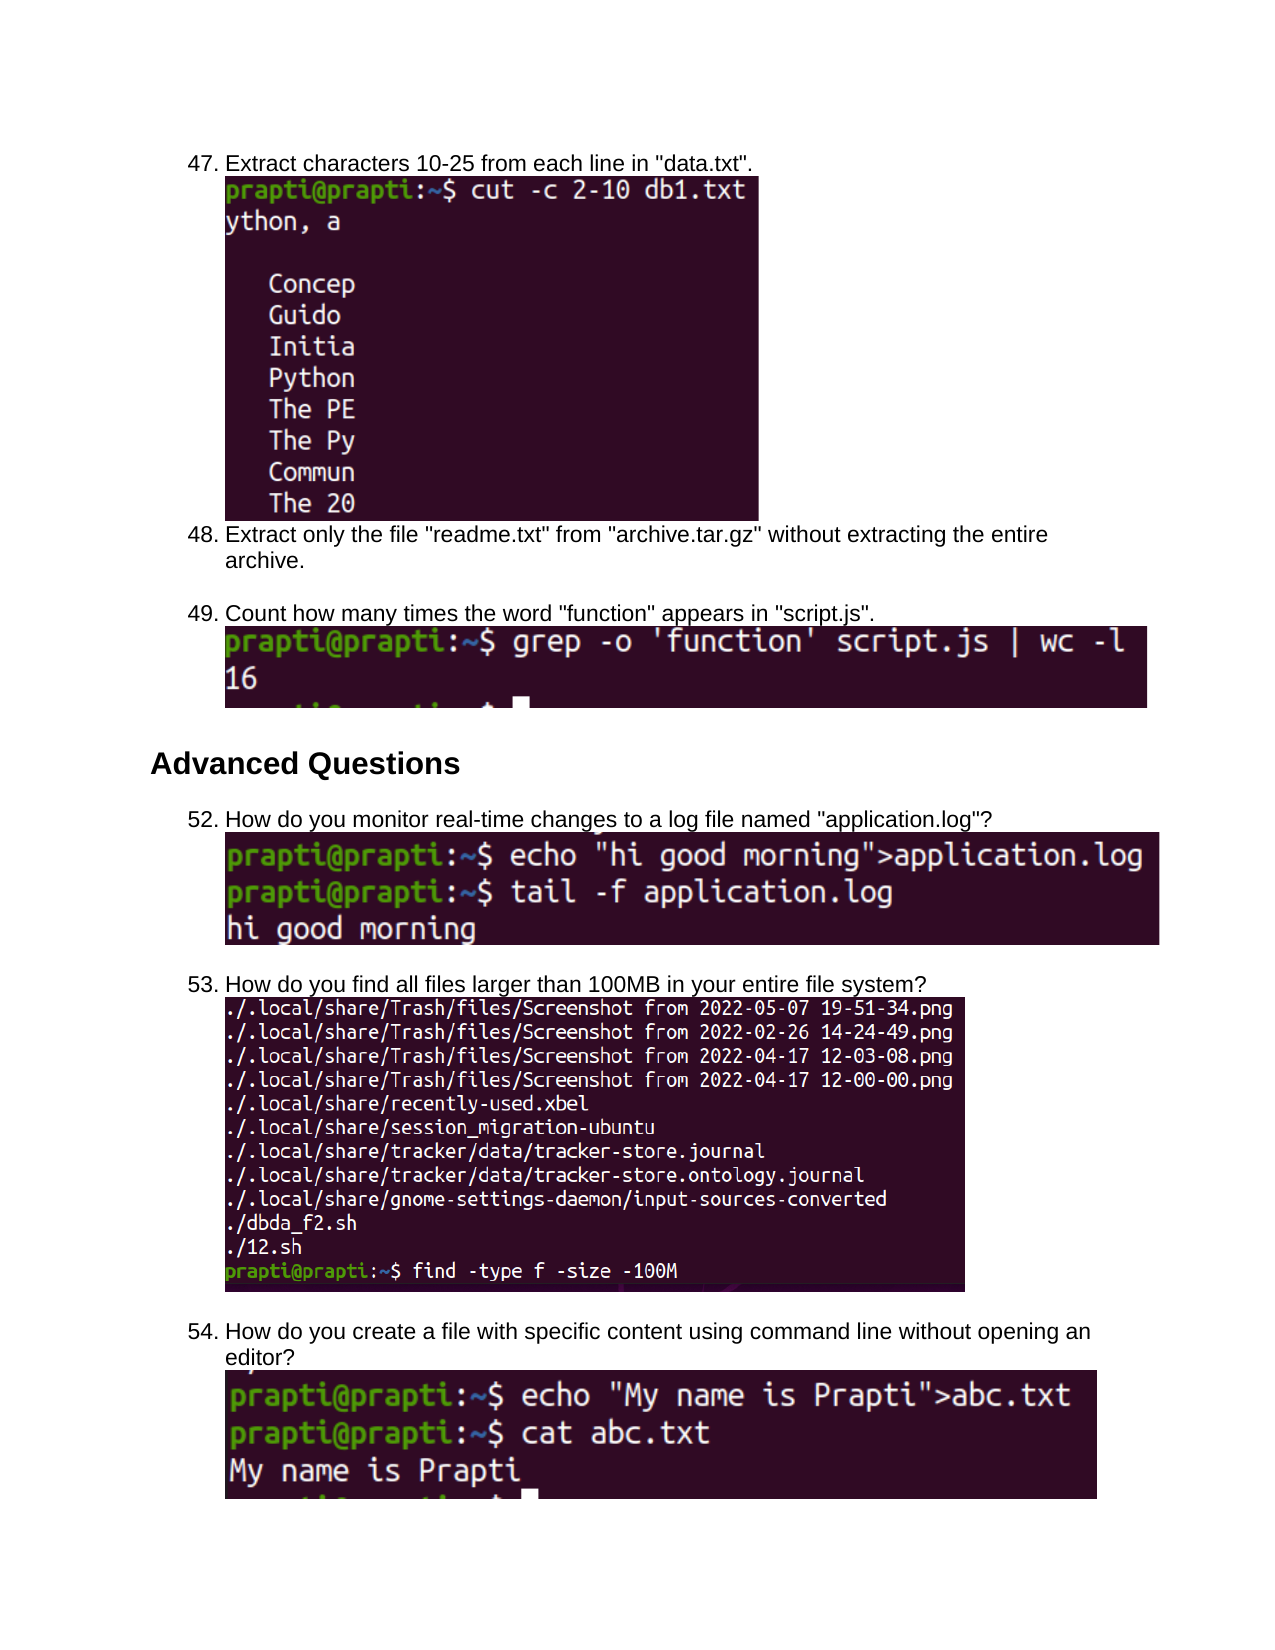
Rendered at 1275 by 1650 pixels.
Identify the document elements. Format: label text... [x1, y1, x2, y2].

list How do you find all files larger than 100MB in your entire file system? [187, 971, 1125, 997]
picture [225, 626, 1148, 708]
subtitle Advanced Questions [150, 745, 1125, 781]
picture [225, 1370, 1097, 1499]
picture [225, 997, 965, 1292]
picture [225, 176, 759, 521]
picture [225, 832, 1160, 945]
list Extract only the file "readme.txt" from "archive.tar.gz" without extracting the entire archive. [187, 521, 1125, 600]
